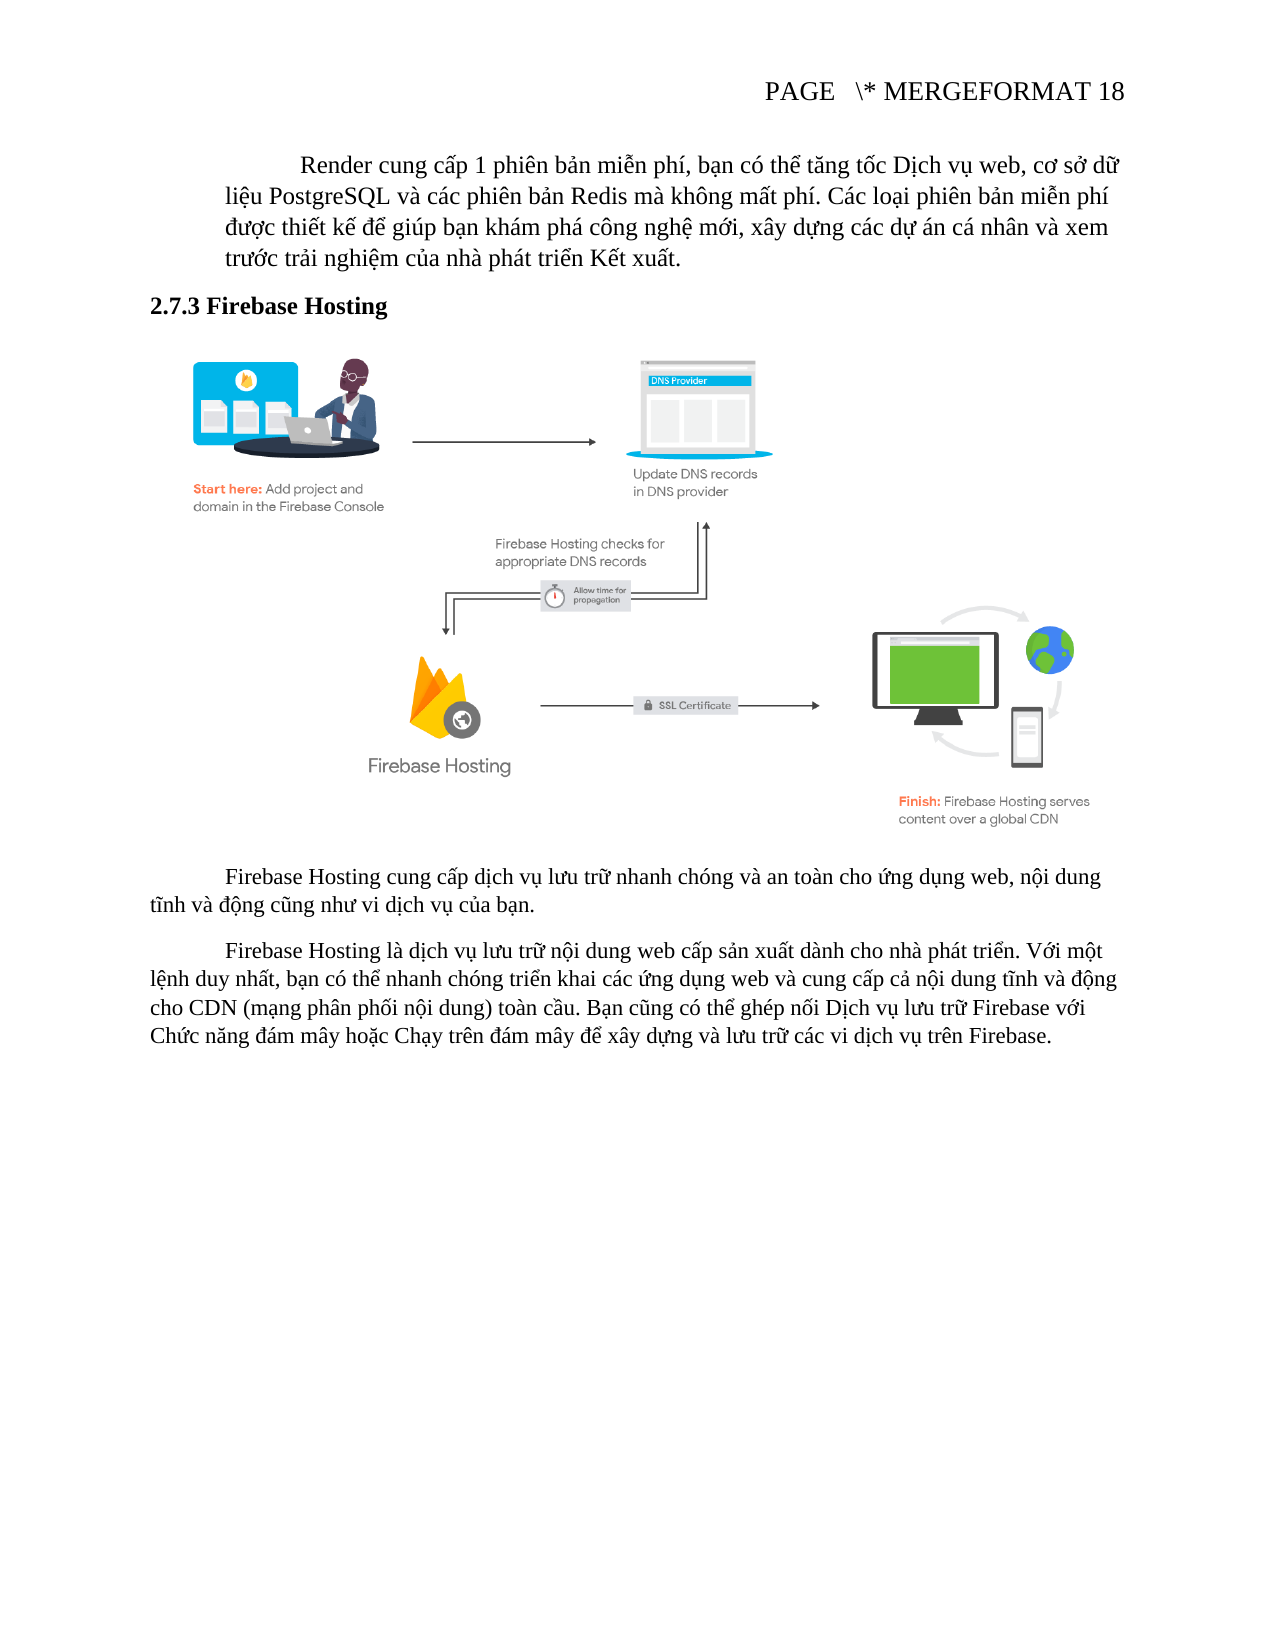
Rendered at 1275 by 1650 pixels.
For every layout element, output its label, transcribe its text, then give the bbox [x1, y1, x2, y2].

subtitle 2.7.3 Firebase Hosting [150, 291, 1125, 319]
text Firebase Hosting cung cấp dịch vụ lưu trữ nhanh chóng và an toàn cho ứng dụng web, nội dung tĩnh và động cũng như vi dịch vụ của bạn. [150, 863, 1125, 918]
text Render cung cấp 1 phiên bản miễn phí, bạn có thể tăng tốc Dịch vụ web, cơ sở dữ liệu PostgreSQL và các phiên bản Redis mà không mất phí. Các loại phiên bản miễn phí được thiết kế để giúp bạn khám phá công nghệ mới, xây dựng các dự án cá nhân và xem trước trải nghiệm của nhà phát triển Kết xuất. [225, 150, 1125, 272]
text Firebase Hosting là dịch vụ lưu trữ nội dung web cấp sản xuất dành cho nhà phát triển. Với một lệnh duy nhất, bạn có thể nhanh chóng triển khai các ứng dụng web và cung cấp cả nội dung tĩnh và động cho CDN (mạng phân phối nội dung) toàn cầu. Bạn cũng có thể ghép nối Dịch vụ lưu trữ Firebase với Chức năng đám mây hoặc Chạy trên đám mây để xây dựng và lưu trữ các vi dịch vụ trên Firebase. [150, 937, 1125, 1048]
picture [150, 321, 1125, 845]
